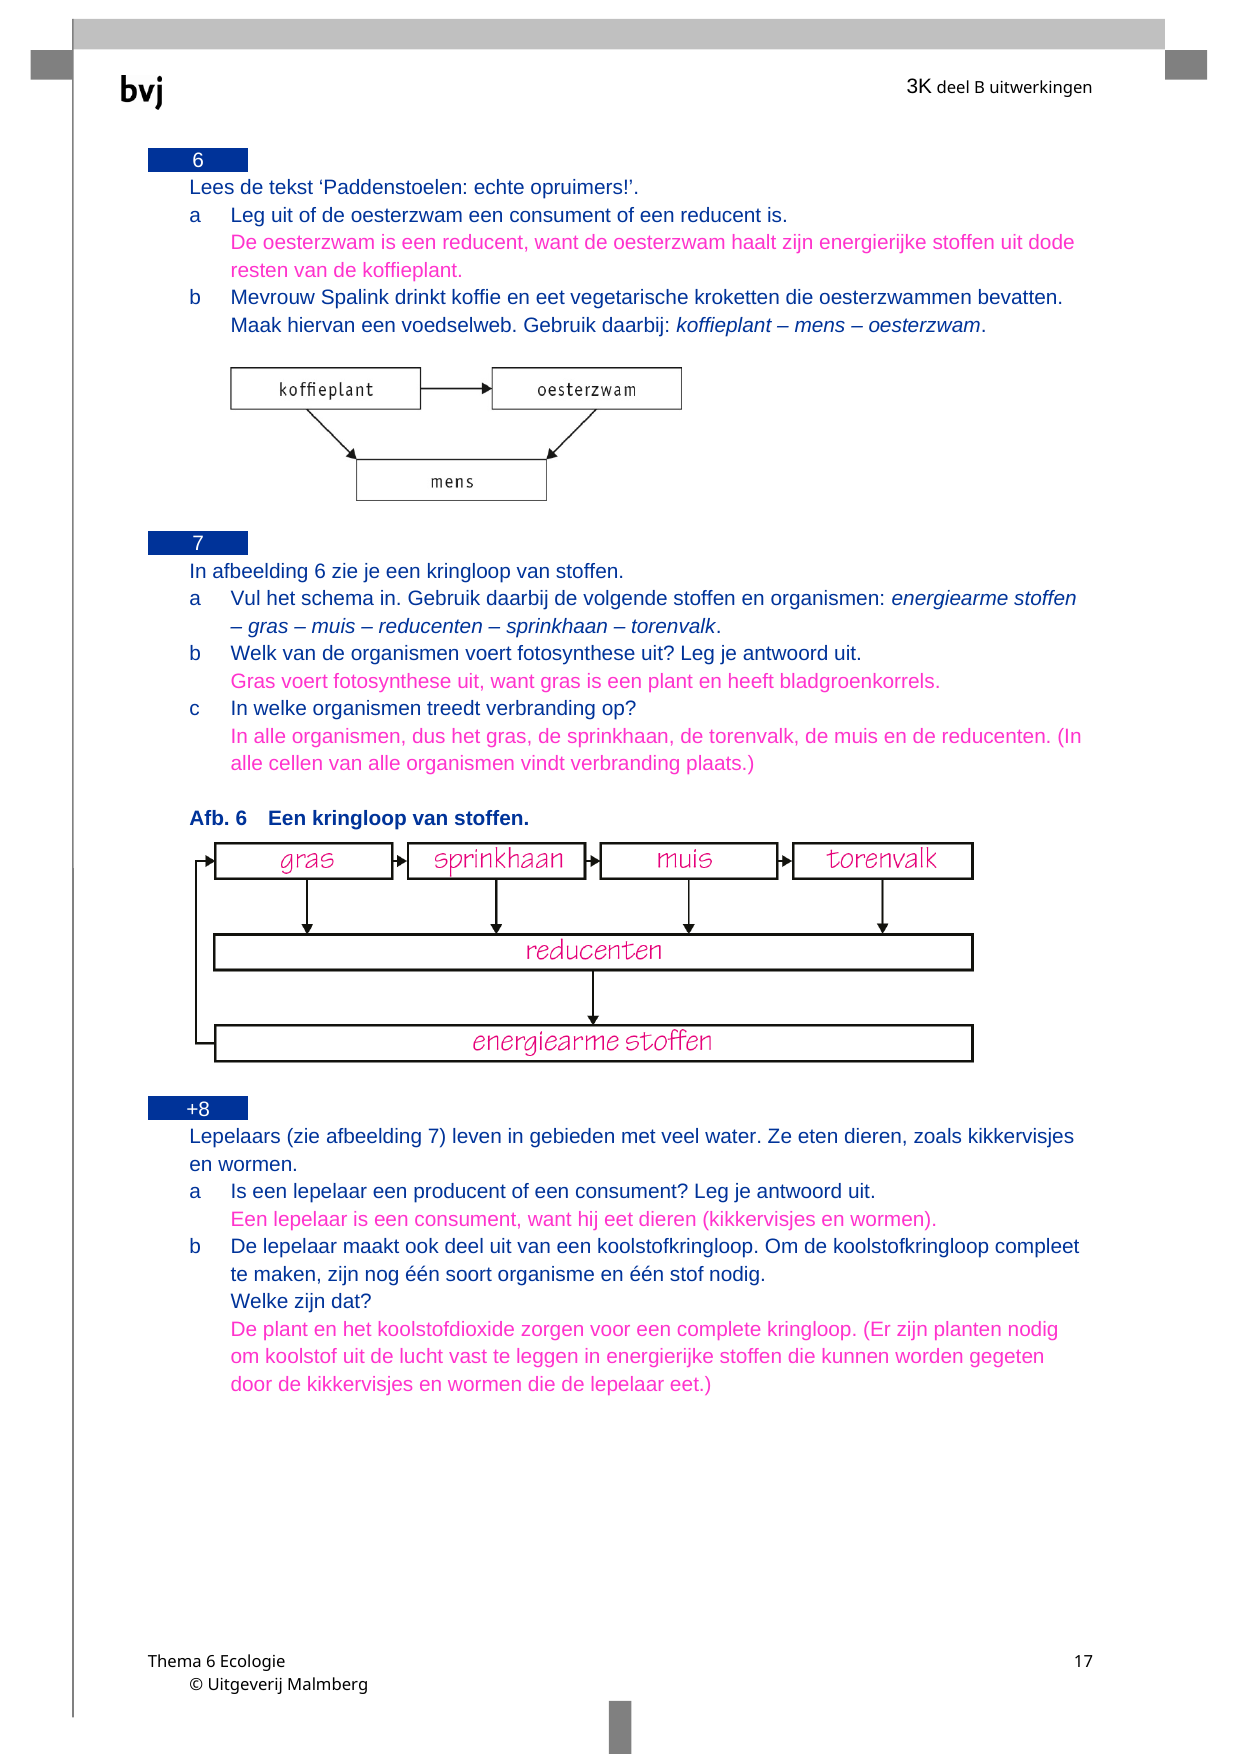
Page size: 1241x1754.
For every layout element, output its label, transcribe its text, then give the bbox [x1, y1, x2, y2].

text 7 [148, 531, 248, 555]
text In afbeelding 6 zie je een kringloop van stoffen. [189, 559, 1092, 583]
text De oesterzwam is een reducent, want de oesterzwam haalt zijn energierijke stoffen uit dode resten van de koffieplant. [230, 230, 1092, 282]
text a Vul het schema in. Gebruik daarbij de volgende stoffen en organismen: energiearme stoffen – gras – muis – reducenten – sprinkhaan – torenvalk. [189, 586, 1092, 638]
text Lees de tekst ‘Paddenstoelen: echte opruimers!’. [189, 175, 1092, 199]
text 6 [148, 148, 248, 172]
text Lepelaars (zie afbeelding 7) leven in gebieden met veel water. Ze eten dieren, zoals kikkervisjes en wormen. [189, 1124, 1092, 1175]
text De plant en het koolstofdioxide zorgen voor een complete kringloop. (Er zijn planten nodig om koolstof uit de lucht vast te leggen in energierijke stoffen die kunnen worden gegeten door de kikkervisjes en wormen die de lepelaar eet.) [230, 1316, 1092, 1395]
text Gras voert fotosynthese uit, want gras is een plant en heeft bladgroenkorrels. [230, 669, 1092, 693]
text b Welk van de organismen voert fotosynthese uit? Leg je antwoord uit. [189, 641, 1092, 665]
text Afb. 6 Een kringloop van stoffen. [189, 806, 1092, 830]
text Een lepelaar is een consument, want hij eet dieren (kikkervisjes en wormen). [230, 1206, 1092, 1230]
picture [121, 75, 162, 110]
text c In welke organismen treedt verbranding op? [189, 696, 1092, 720]
text a Leg uit of de oesterzwam een consument of een reducent is. [189, 203, 1092, 227]
text a Is een lepelaar een producent of een consument? Leg je antwoord uit. [189, 1179, 1092, 1203]
text Maak hiervan een voedselweb. Gebruik daarbij: koffieplant – mens – oesterzwam. [230, 313, 1092, 337]
picture [189, 837, 976, 1066]
text b Mevrouw Spalink drinkt koffie en eet vegetarische kroketten die oesterzwammen bevatten. [189, 285, 1092, 309]
text b De lepelaar maakt ook deel uit van een koolstofkringloop. Om de koolstofkringloop compleet te maken, zijn nog één soort organisme en één stof nodig. [189, 1234, 1092, 1285]
text Welke zijn dat? [230, 1289, 1092, 1313]
text In alle organismen, dus het gras, de sprinkhaan, de torenvalk, de muis en de reducenten. (In alle cellen van alle organismen vindt verbranding plaats.) [230, 724, 1092, 775]
picture [230, 367, 682, 501]
text +8 [148, 1096, 248, 1120]
